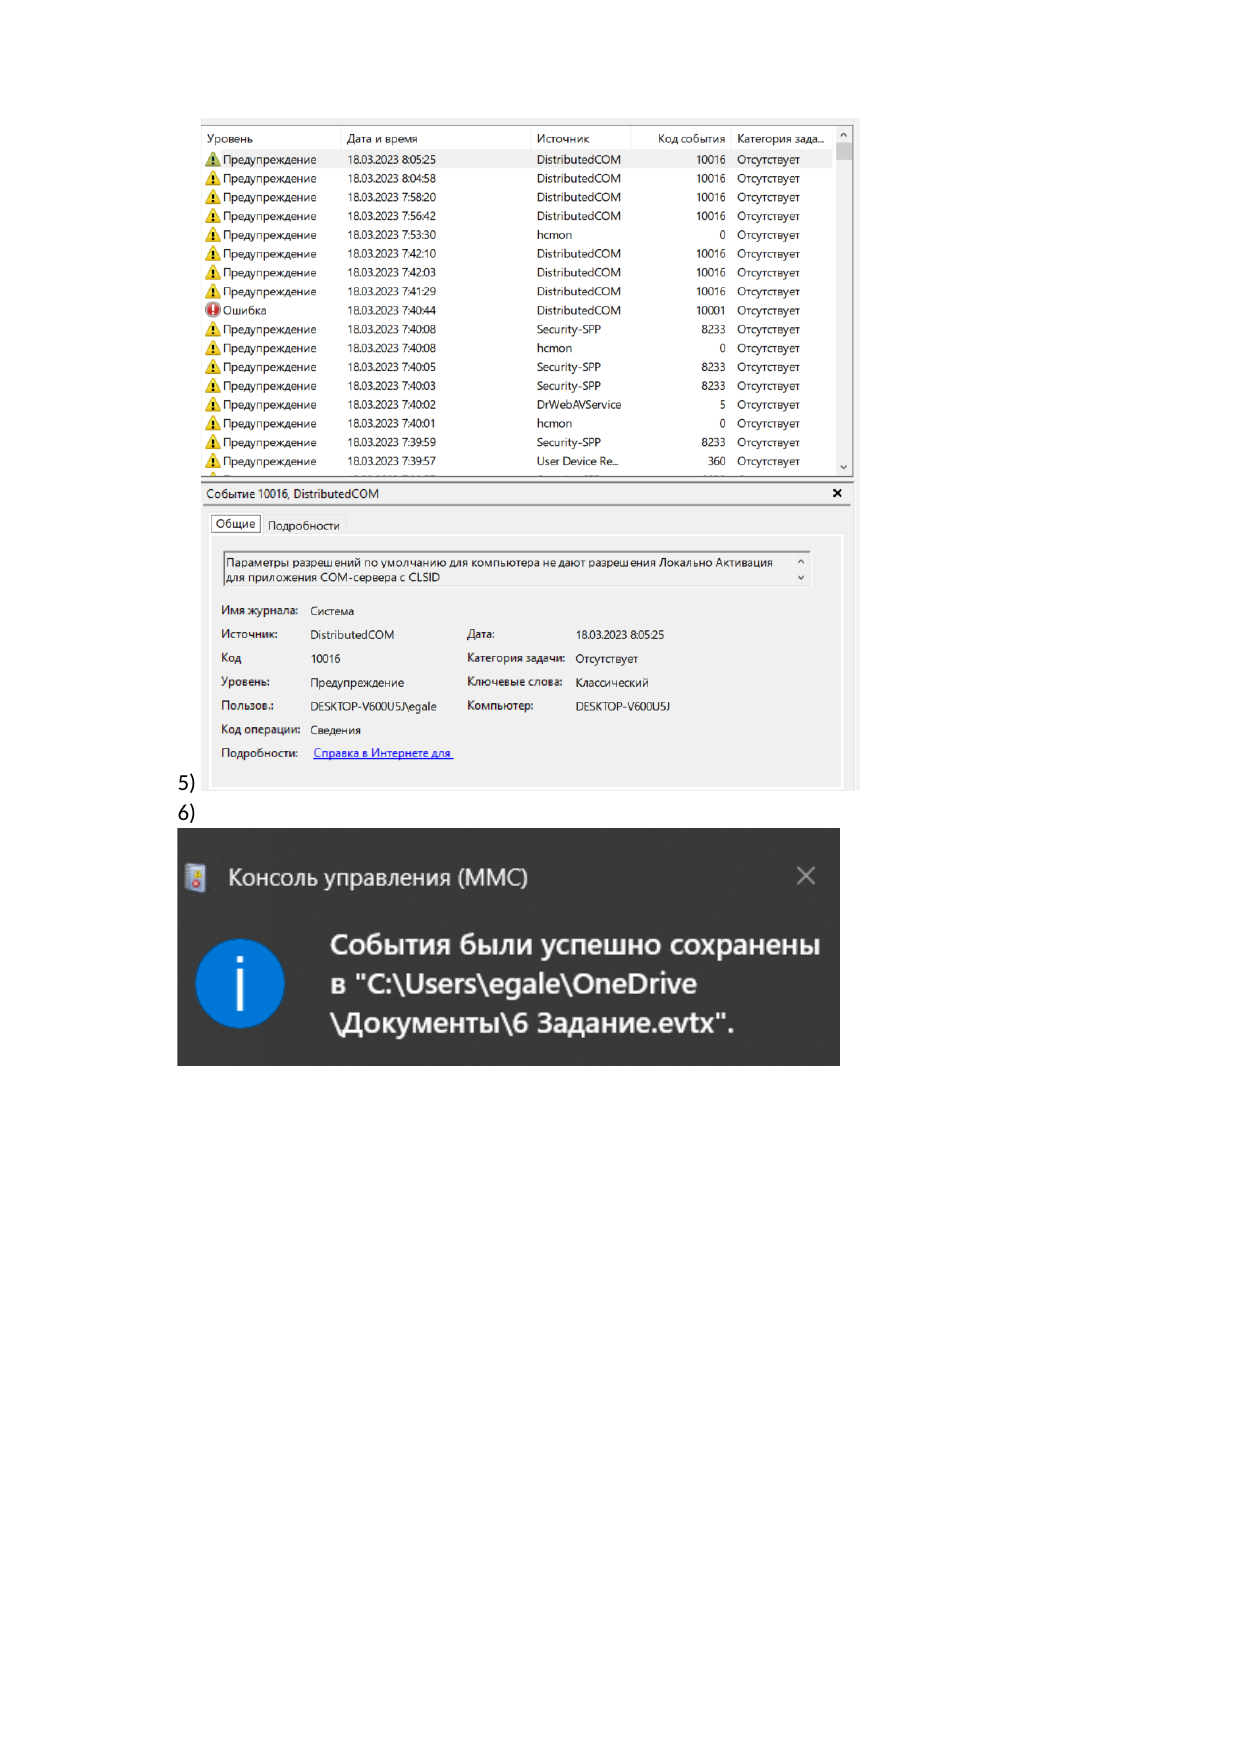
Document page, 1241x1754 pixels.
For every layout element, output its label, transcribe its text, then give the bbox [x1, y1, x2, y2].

picture [201, 118, 860, 791]
picture [177, 828, 840, 1066]
